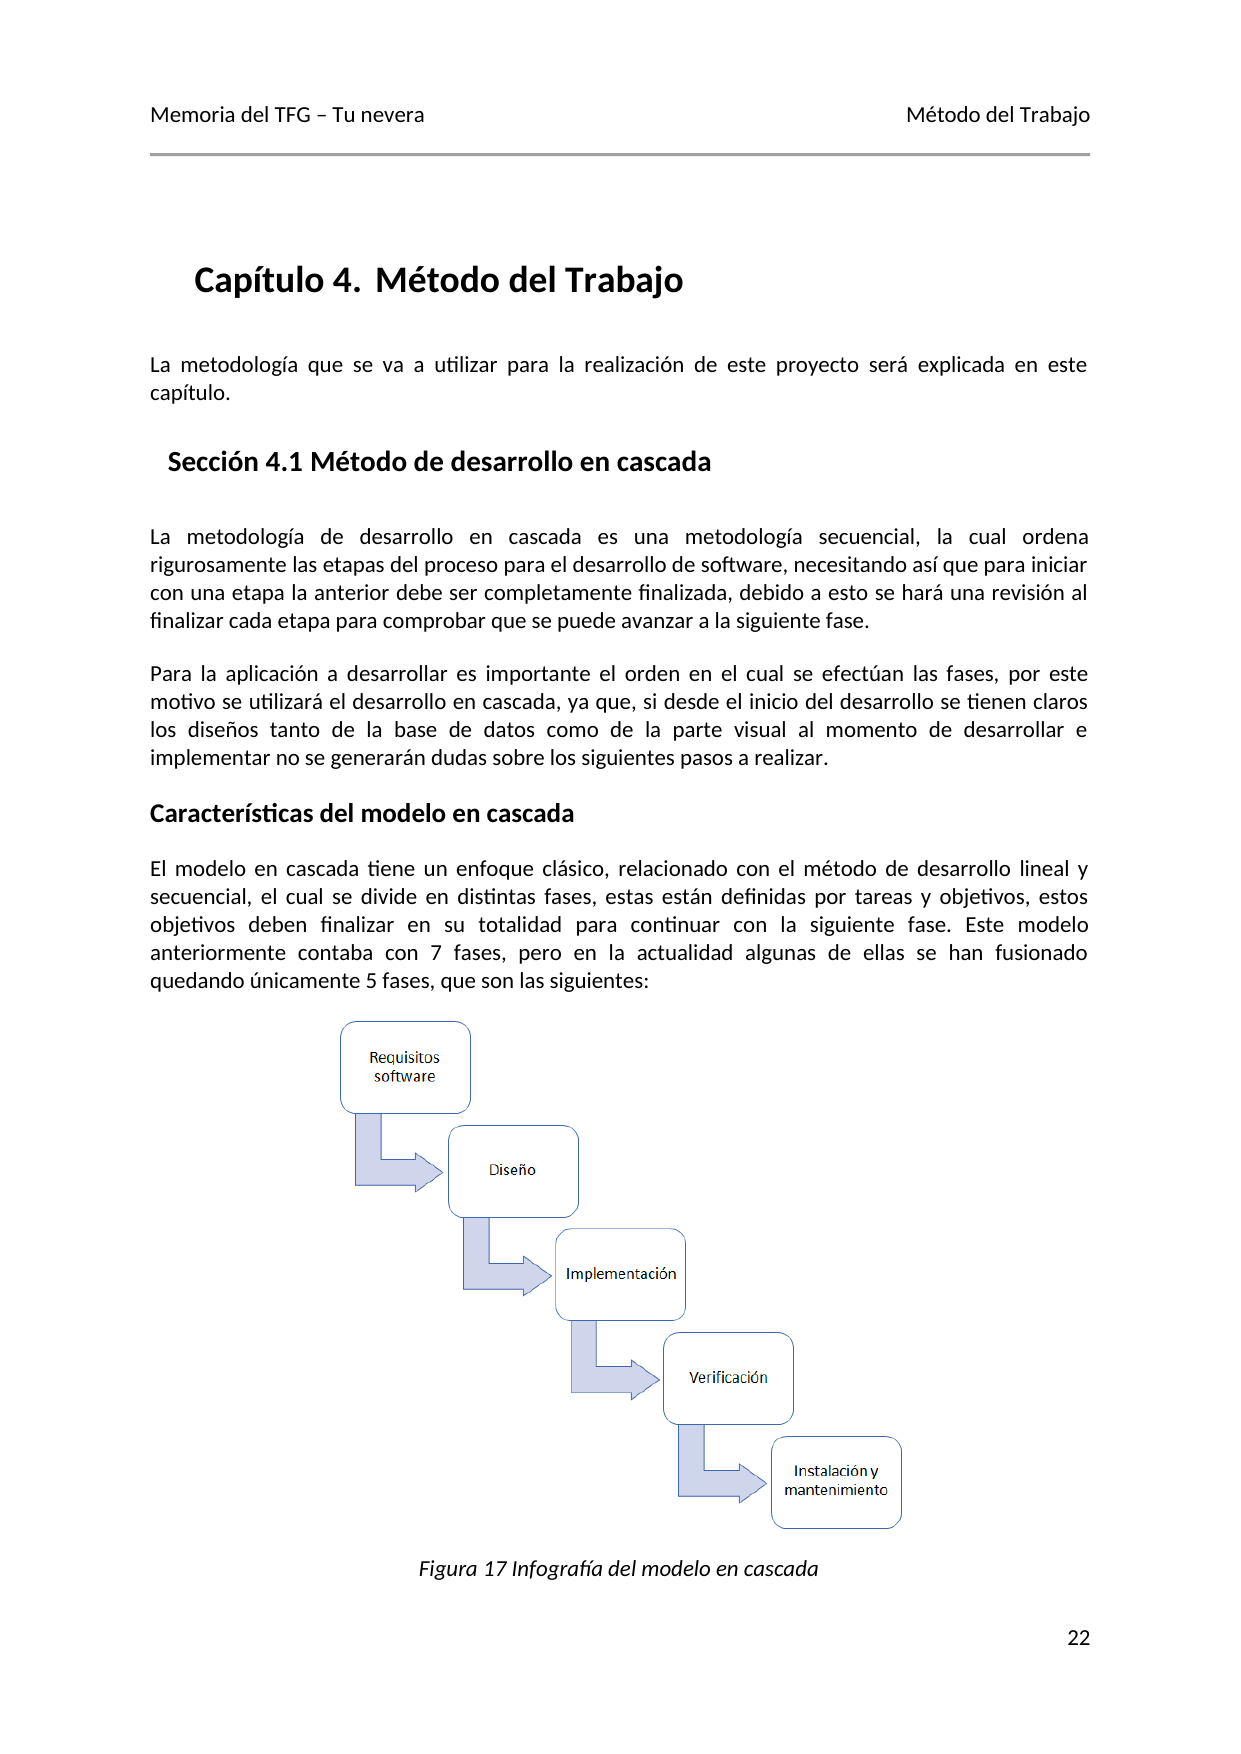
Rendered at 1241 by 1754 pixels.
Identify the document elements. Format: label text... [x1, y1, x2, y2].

subtitle Método del Trabajo [194, 256, 1090, 302]
text Figura 17 Infografía del modelo en cascada [150, 1554, 1090, 1583]
text Características del modelo en cascada [150, 796, 1090, 829]
picture [240, 1019, 1000, 1530]
subtitle Método de desarrollo en cascada [168, 443, 1090, 479]
text La metodología de desarrollo en cascada es una metodología secuencial, la cual ordena rigurosamente las etapas del proceso para el desarrollo de software, necesitando así que para iniciar con una etapa la anterior debe ser completamente finalizada, debido a esto se hará una revisión al finalizar cada etapa para comprobar que se puede avanzar a la siguiente fase. [150, 522, 1090, 634]
text Para la aplicación a desarrollar es importante el orden en el cual se efectúan las fases, por este motivo se utilizará el desarrollo en cascada, ya que, si desde el inicio del desarrollo se tienen claros los diseños tanto de la base de datos como de la parte visual al momento de desarrollar e implementar no se generarán dudas sobre los siguientes pasos a realizar. [150, 659, 1090, 771]
text La metodología que se va a utilizar para la realización de este proyecto será explicada en este capítulo. [150, 350, 1090, 406]
text El modelo en cascada tiene un enfoque clásico, relacionado con el método de desarrollo lineal y secuencial, el cual se divide en distintas fases, estas están definidas por tareas y objetivos, estos objetivos deben finalizar en su totalidad para continuar con la siguiente fase. Este modelo anteriormente contaba con 7 fases, pero en la actualidad algunas de ellas se han fusionado quedando únicamente 5 fases, que son las siguientes: [150, 854, 1090, 994]
